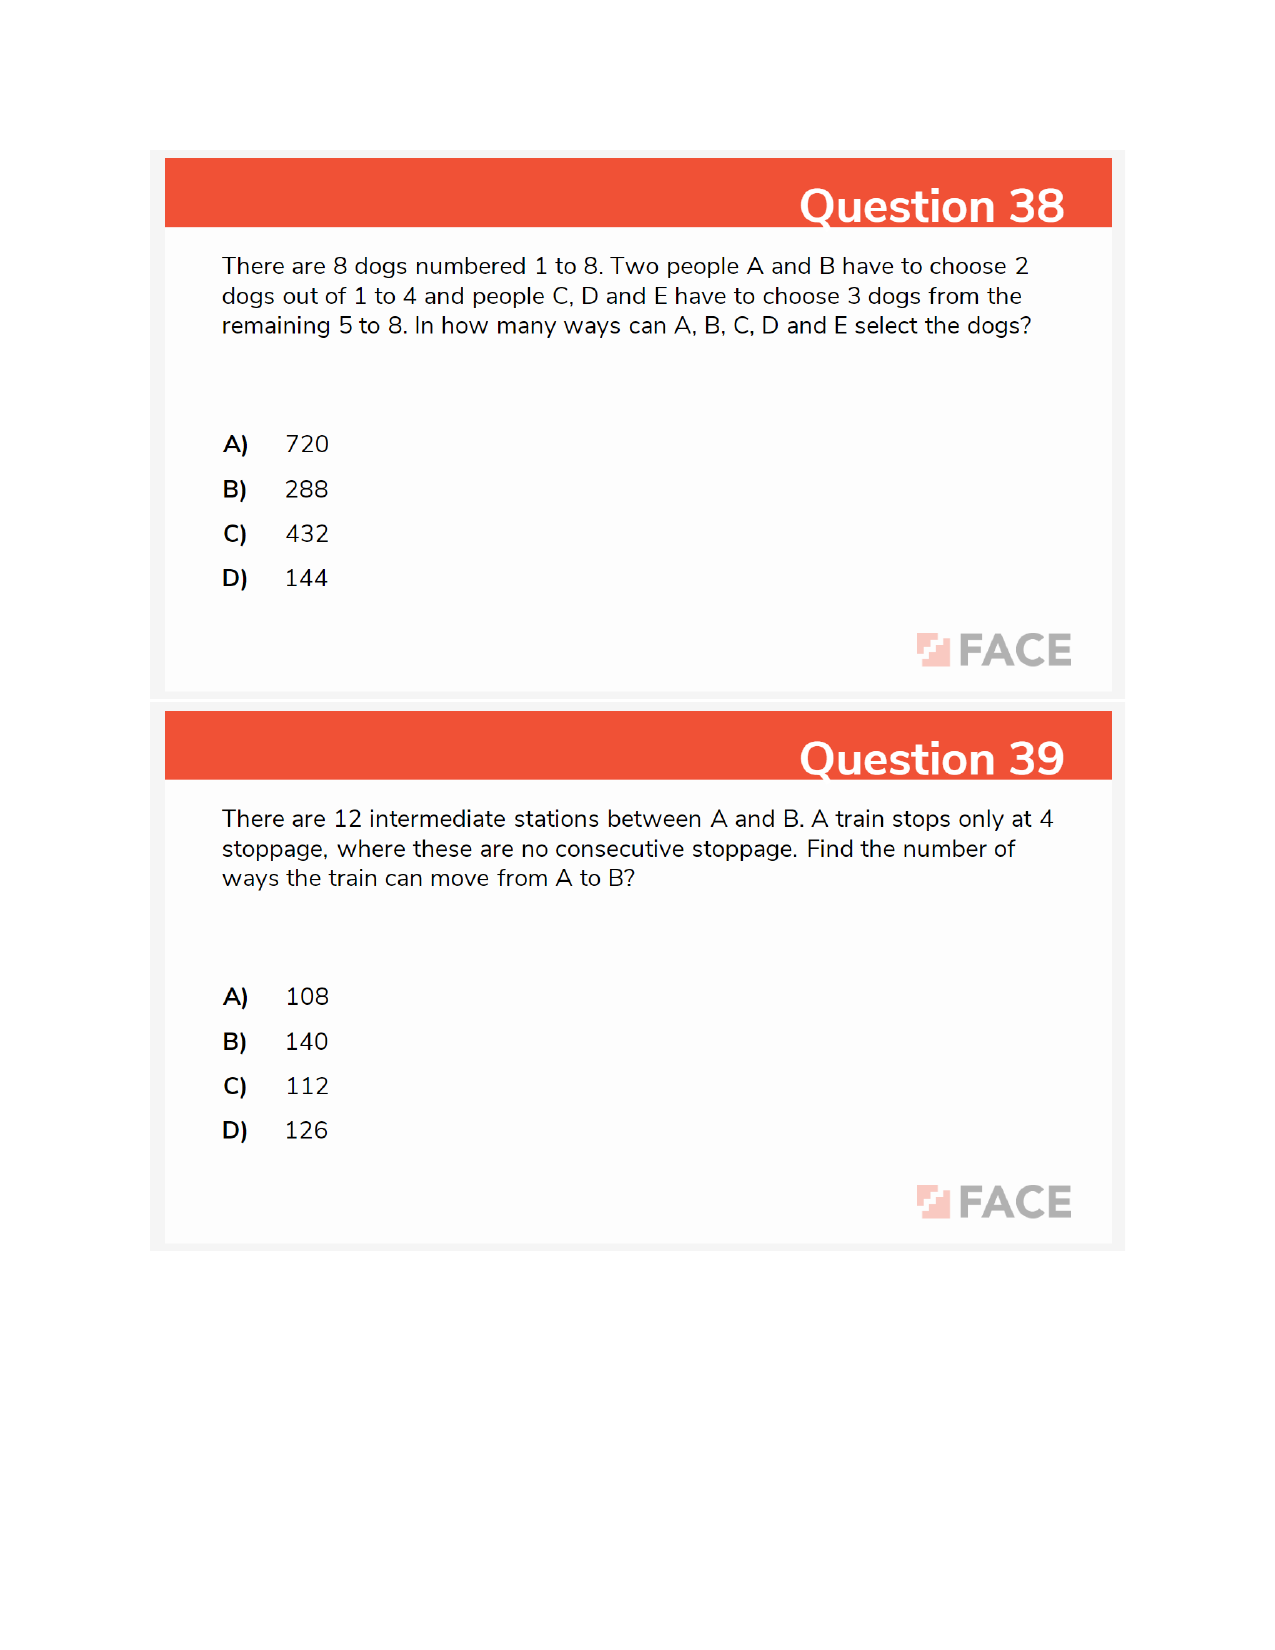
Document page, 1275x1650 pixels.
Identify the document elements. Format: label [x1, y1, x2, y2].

picture [150, 150, 1125, 699]
picture [150, 702, 1125, 1251]
